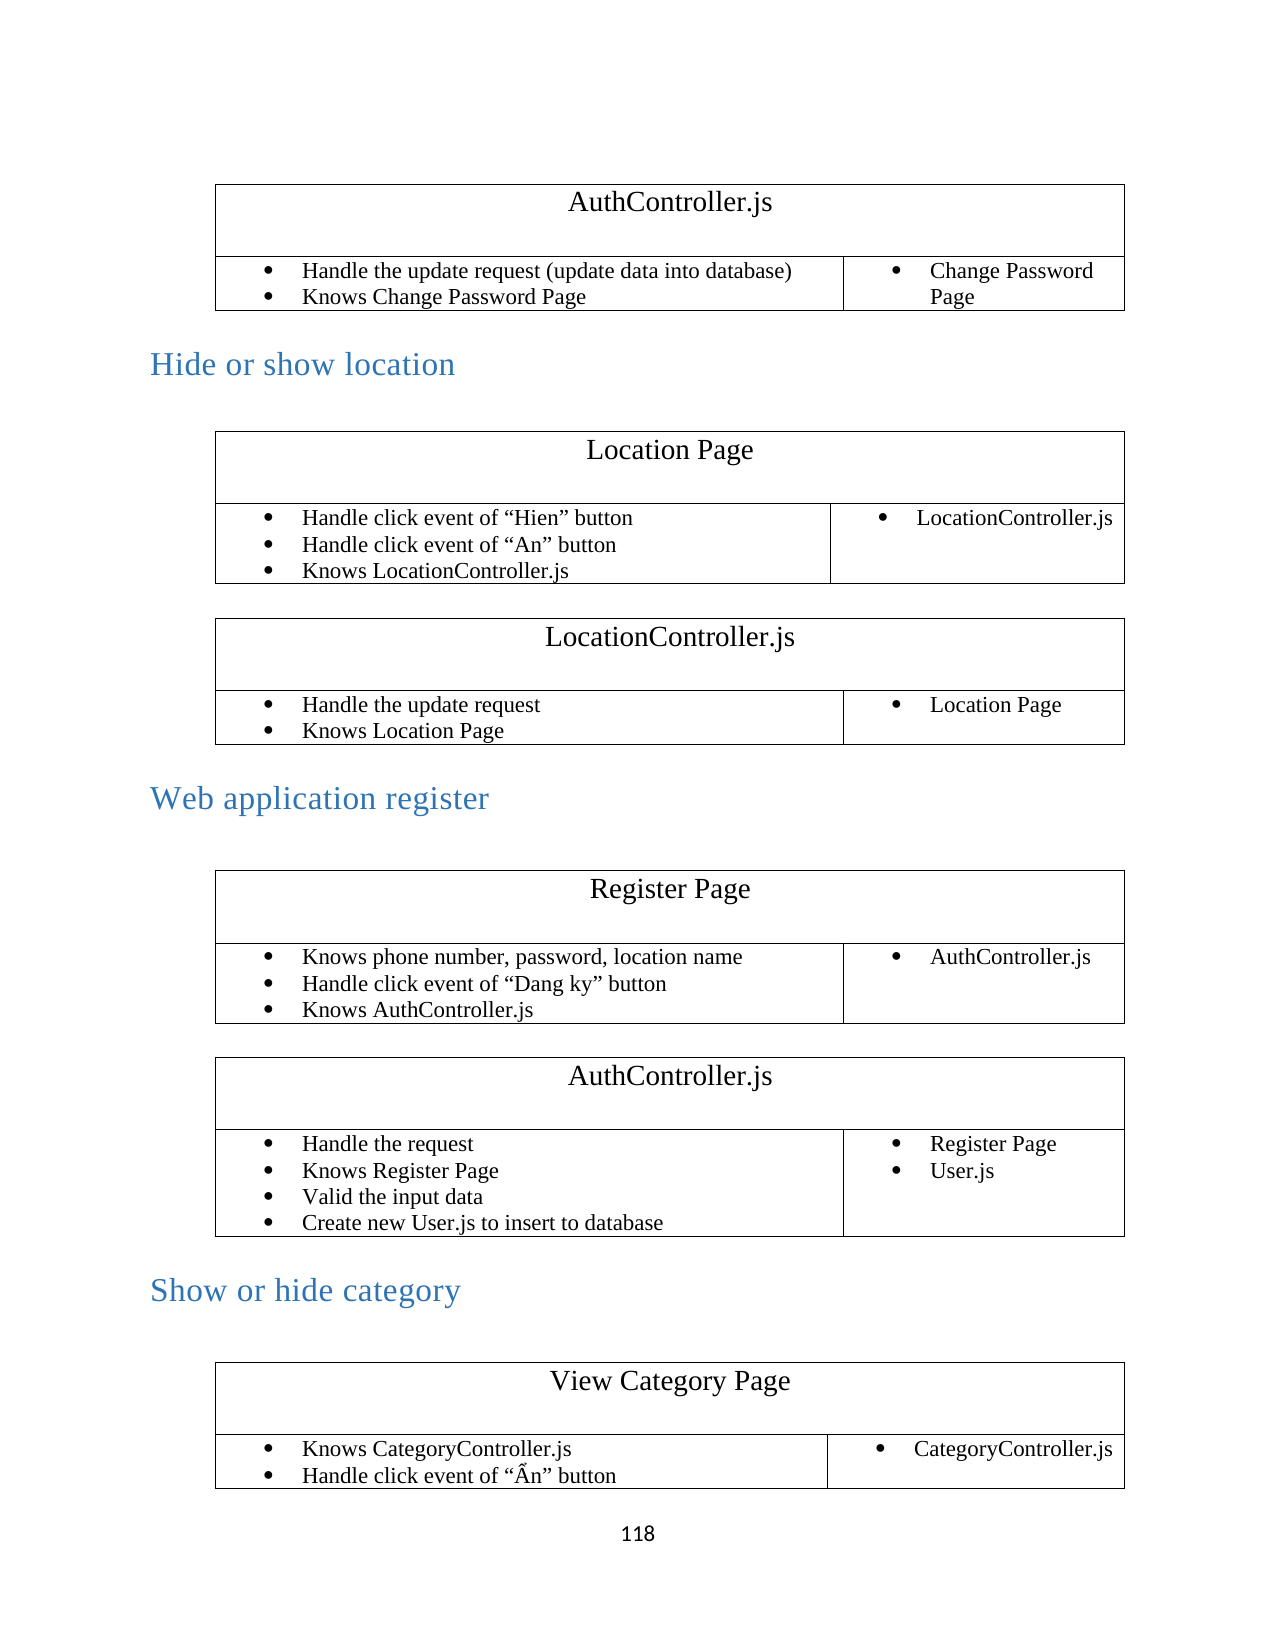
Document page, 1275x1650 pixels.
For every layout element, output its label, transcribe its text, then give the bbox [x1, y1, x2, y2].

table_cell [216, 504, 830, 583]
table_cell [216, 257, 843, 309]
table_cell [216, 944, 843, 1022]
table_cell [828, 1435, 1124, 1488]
title Hide or show location [150, 344, 1125, 382]
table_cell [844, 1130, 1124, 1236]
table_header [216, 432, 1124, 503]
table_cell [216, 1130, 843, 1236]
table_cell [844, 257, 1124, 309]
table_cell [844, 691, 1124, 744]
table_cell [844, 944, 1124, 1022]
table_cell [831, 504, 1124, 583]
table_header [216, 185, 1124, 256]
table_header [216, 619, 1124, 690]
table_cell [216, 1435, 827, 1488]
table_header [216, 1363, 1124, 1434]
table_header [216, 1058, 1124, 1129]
title Web application register [150, 778, 1125, 817]
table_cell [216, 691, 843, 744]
title Show or hide category [150, 1270, 1125, 1309]
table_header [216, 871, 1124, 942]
